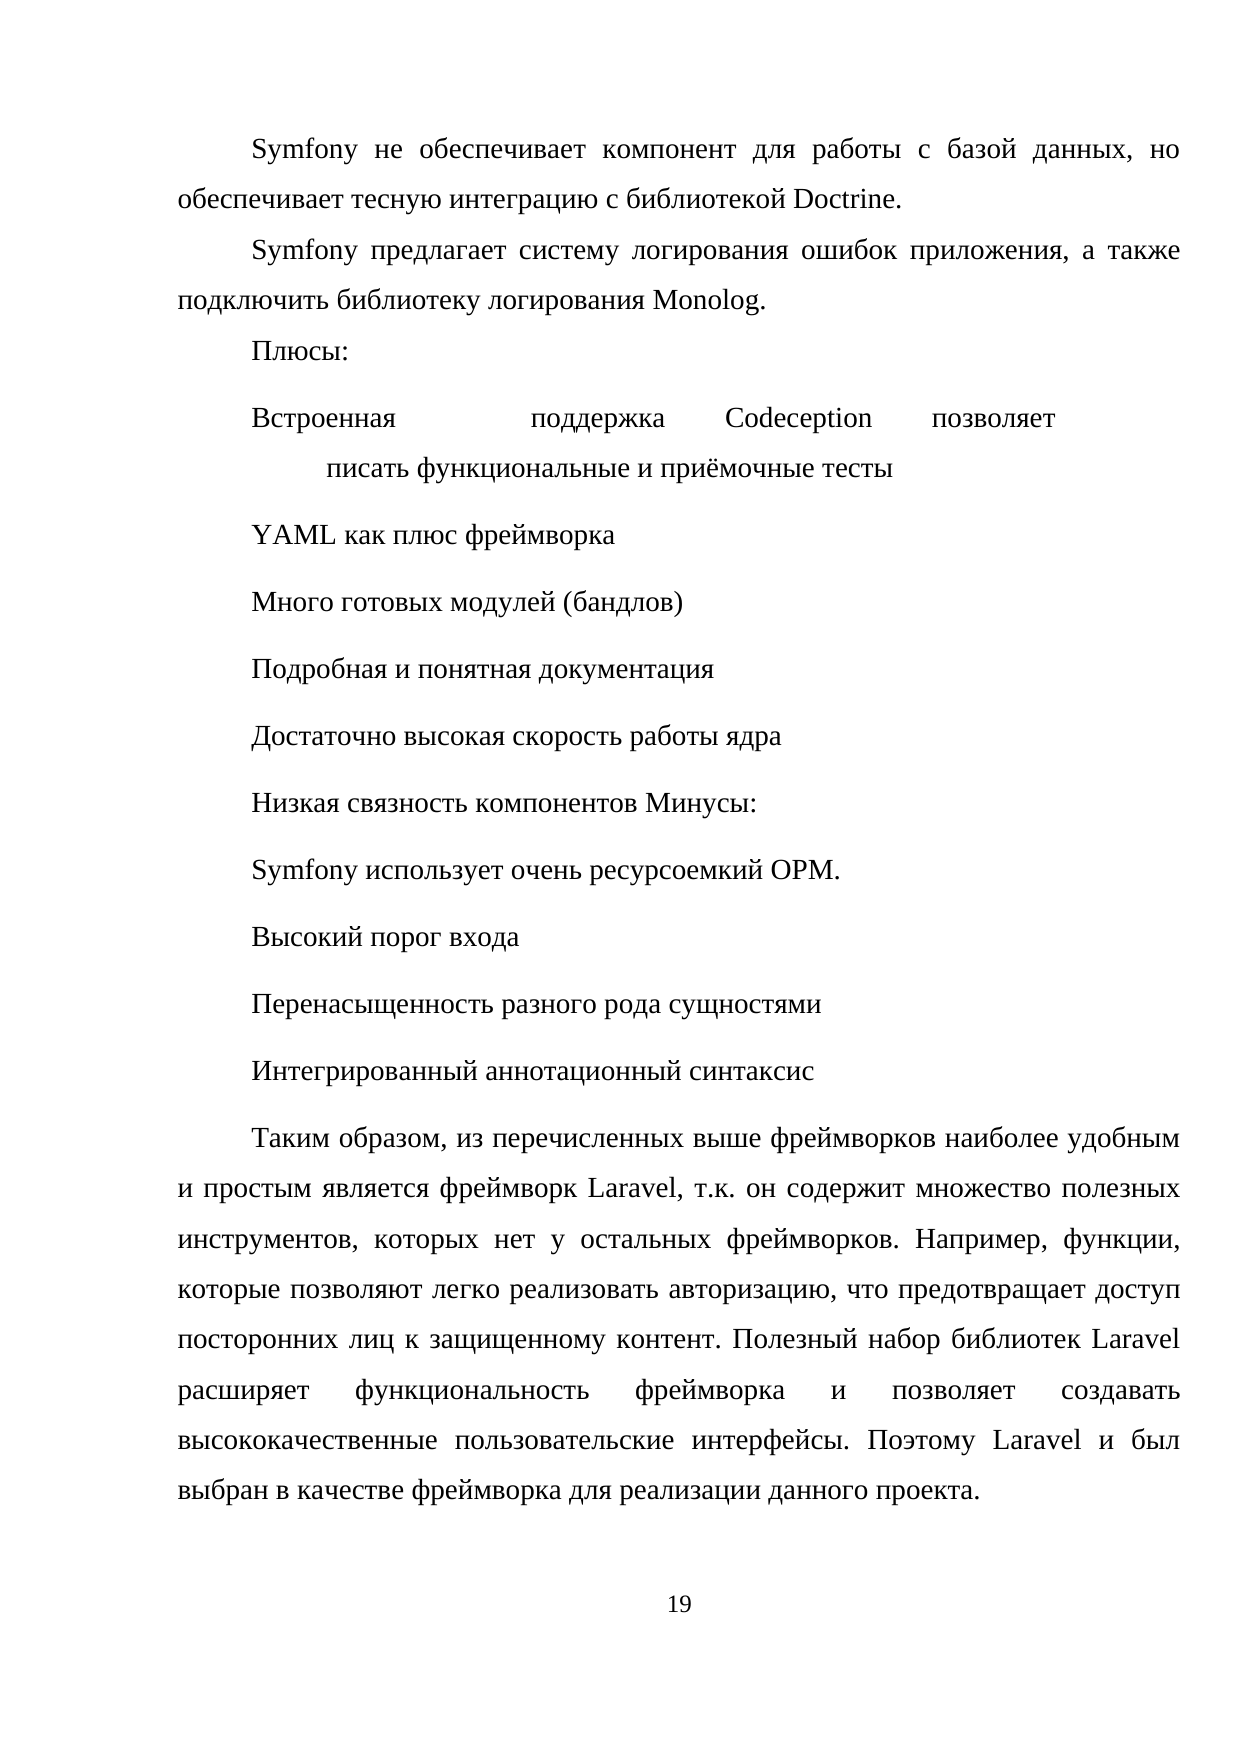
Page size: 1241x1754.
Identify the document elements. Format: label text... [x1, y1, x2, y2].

text Подробная и понятная документация [177, 651, 1181, 685]
text Таким образом, из перечисленных выше фреймворков наиболее удобным и простым является фреймворк Laravel, т.к. он содержит множество полезных инструментов, которых нет у остальных фреймворков. Например, функции, которые позволяют легко реализовать авторизацию, что предотвращает доступ посторонних лиц к защищенному контент. Полезный набор библиотек Laravel расширяет функциональность фреймворка и позволяет создавать высококачественные пользовательские интерфейсы. Поэтому Laravel и был выбран в качестве фреймворка для реализации данного проекта. [177, 1120, 1181, 1506]
text Встроенная поддержка Codeception позволяет писать функциональные и приёмочные тесты [177, 400, 1181, 484]
text Высокий порог входа [177, 919, 1181, 953]
text Плюсы: [177, 333, 1181, 366]
text Много готовых модулей (бандлов) [177, 584, 1181, 618]
text Symfony предлагает систему логирования ошибок приложения, а также подключить библиотеку логирования Monolog. [177, 232, 1181, 316]
text Перенасыщенность разного рода сущностями [177, 986, 1181, 1020]
text Низкая связность компонентов Минусы: [177, 785, 1181, 819]
text YAML как плюс фреймворка [177, 517, 1181, 551]
text Symfony не обеспечивает компонент для работы с базой данных, но обеспечивает тесную интеграцию с библиотекой Doctrine. [177, 131, 1181, 215]
text Интегрированный аннотационный синтаксис [177, 1053, 1181, 1087]
text Достаточно высокая скорость работы ядра [177, 718, 1181, 752]
text Symfony использует очень ресурсоемкий ОРМ. [177, 852, 1181, 886]
